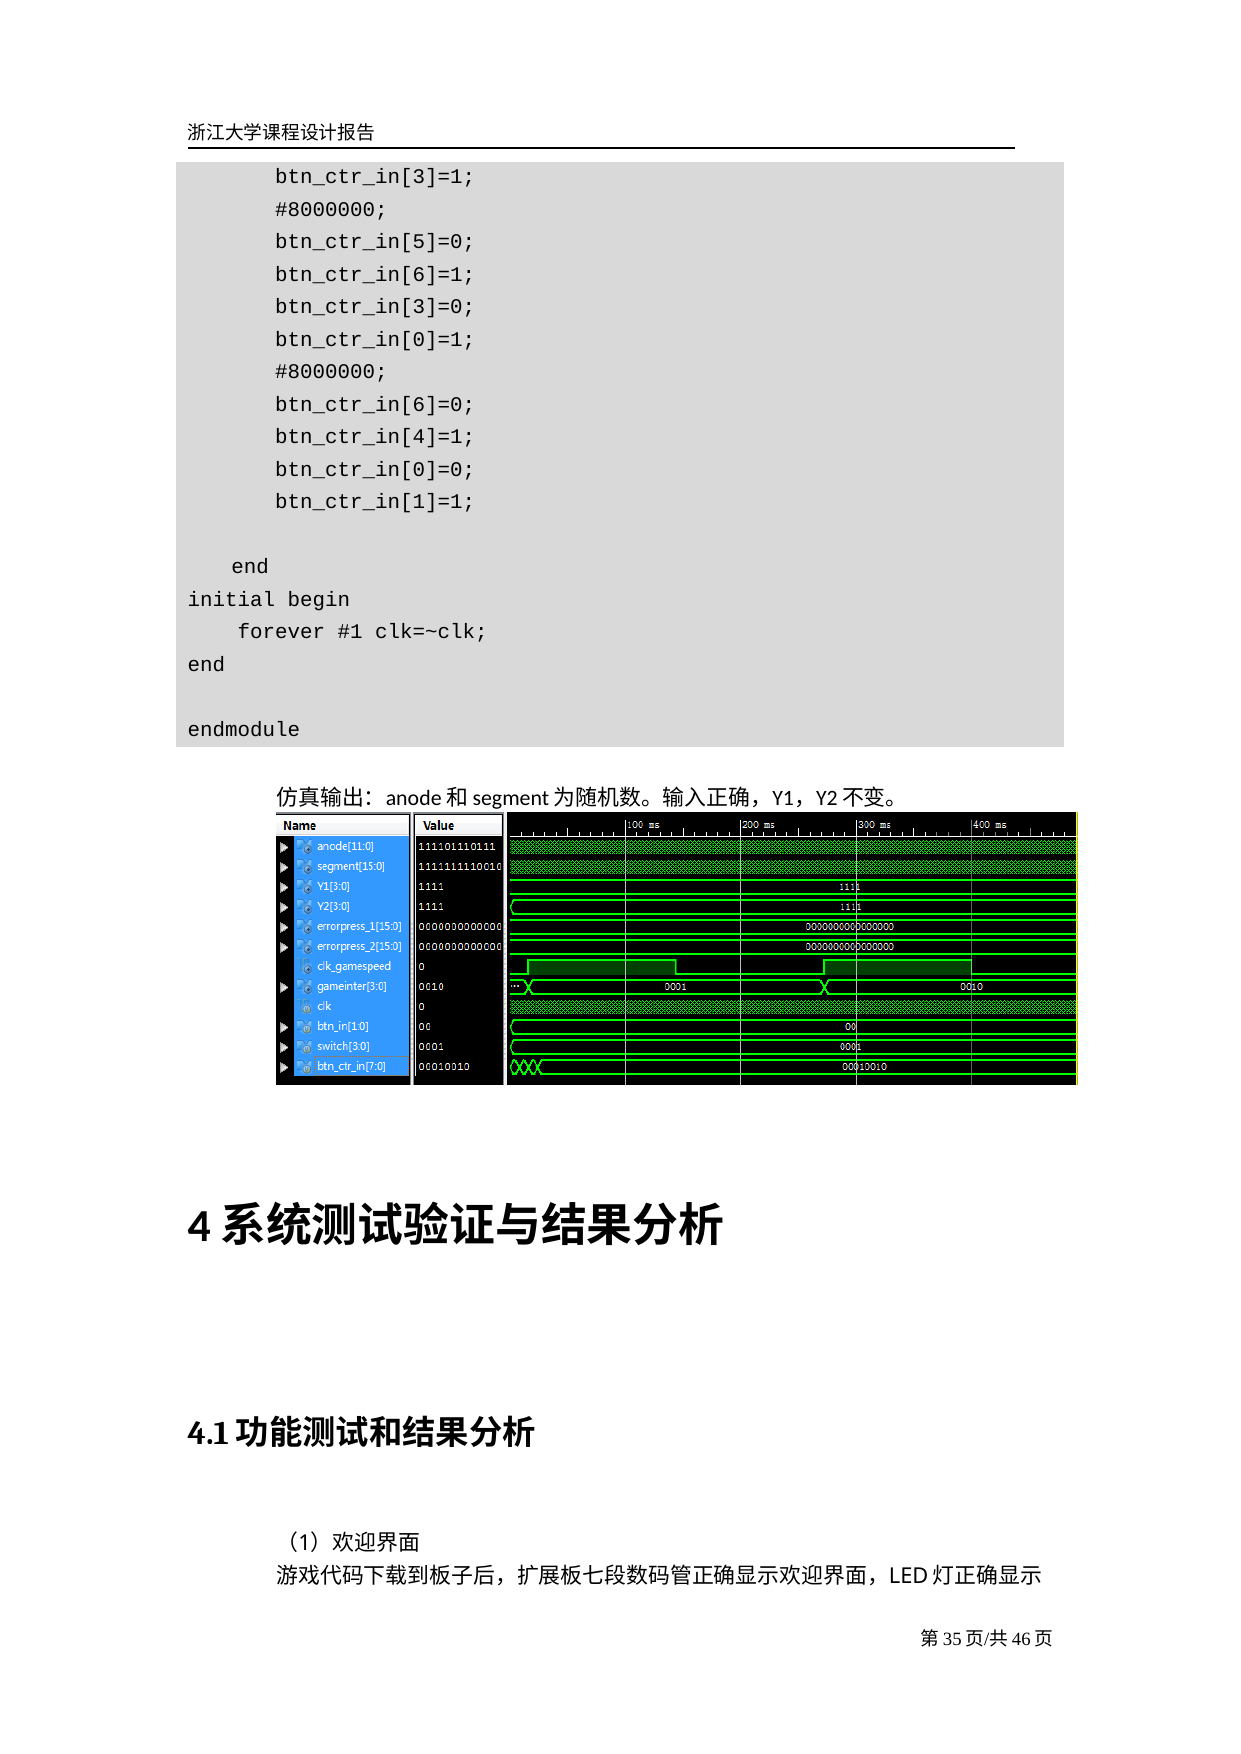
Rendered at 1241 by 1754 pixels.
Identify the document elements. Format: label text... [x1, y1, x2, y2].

text 仿真输出：anode和segment为随机数。输入正确，Y1，Y2不变。 [232, 779, 1053, 812]
subtitle 4系统测试验证与结果分析 [187, 1172, 1053, 1270]
picture [276, 812, 1078, 1085]
list （1）欢迎界面 [232, 1525, 1053, 1557]
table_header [176, 162, 1064, 747]
subtitle 4.1功能测试和结果分析 [187, 1398, 1053, 1463]
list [232, 1557, 1053, 1590]
